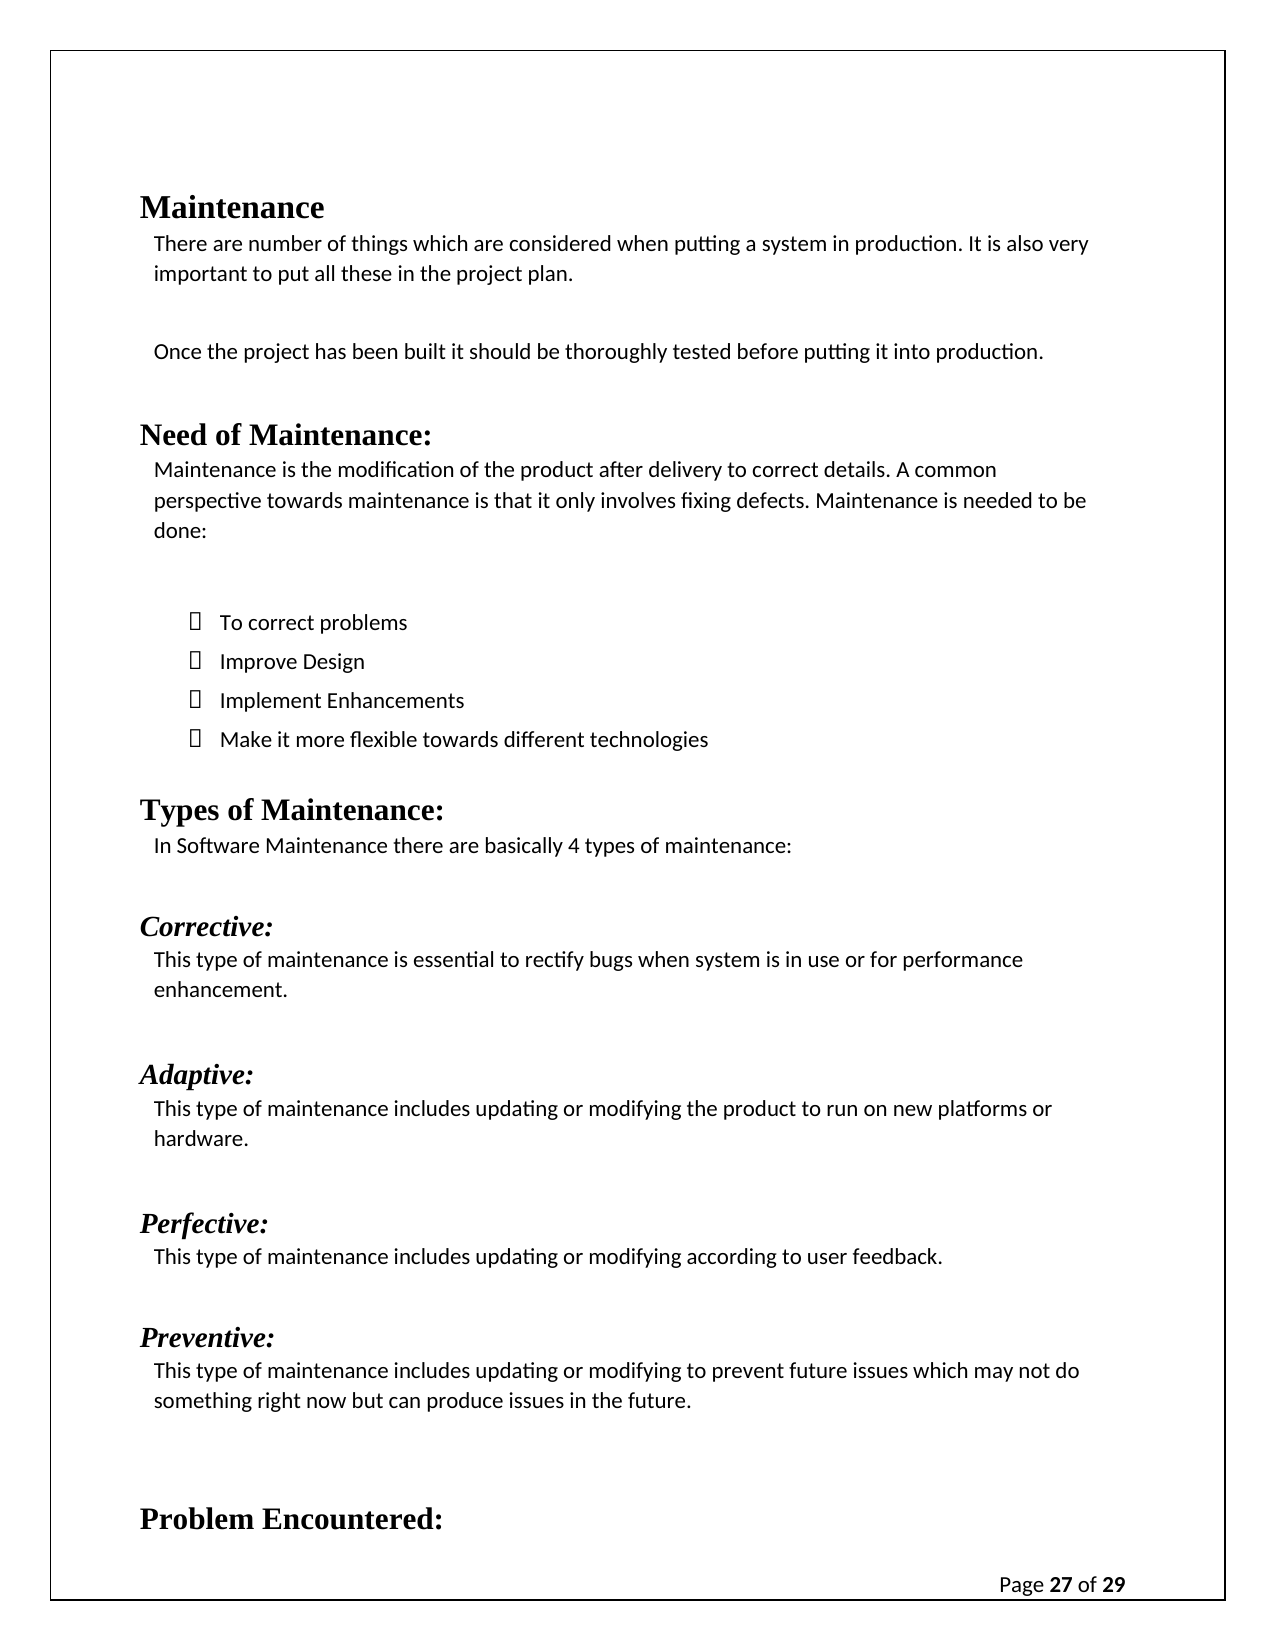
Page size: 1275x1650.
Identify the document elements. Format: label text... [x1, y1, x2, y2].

text This type of maintenance includes updating or modifying according to user feedback. [153, 1242, 1131, 1270]
list Make it more flexible towards different technologies [188, 720, 1131, 754]
text Adaptive: [139, 1057, 782, 1091]
text There are number of things which are considered when putting a system in production. It is also very important to put all these in the project plan. [153, 229, 1131, 287]
text Preventive: [139, 1320, 782, 1353]
text Types of Maintenance: [139, 792, 639, 828]
text Maintenance is the modification of the product after delivery to correct details. A common perspective towards maintenance is that it only involves fixing defects. Maintenance is needed to be done: [153, 456, 1098, 544]
text This type of maintenance includes updating or modifying the product to run on new platforms or hardware. [153, 1094, 1131, 1152]
text Corrective: [139, 909, 782, 942]
list Improve Design [188, 642, 1131, 676]
list Implement Enhancements [188, 681, 1131, 715]
text Maintenance [139, 187, 1131, 226]
text Once the project has been built it should be thoroughly tested before putting it into production. [153, 337, 1131, 365]
text This type of maintenance is essential to rectify bugs when system is in use or for performance enhancement. [153, 945, 1131, 1003]
text Problem Encountered: [139, 1500, 639, 1536]
list To correct problems [188, 603, 1131, 637]
text Perfective: [139, 1206, 782, 1239]
text This type of maintenance includes updating or modifying to prevent future issues which may not do something right now but can produce issues in the future. [153, 1356, 1131, 1414]
text In Software Maintenance there are basically 4 types of maintenance: [153, 831, 1131, 859]
text Need of Maintenance: [139, 416, 639, 452]
